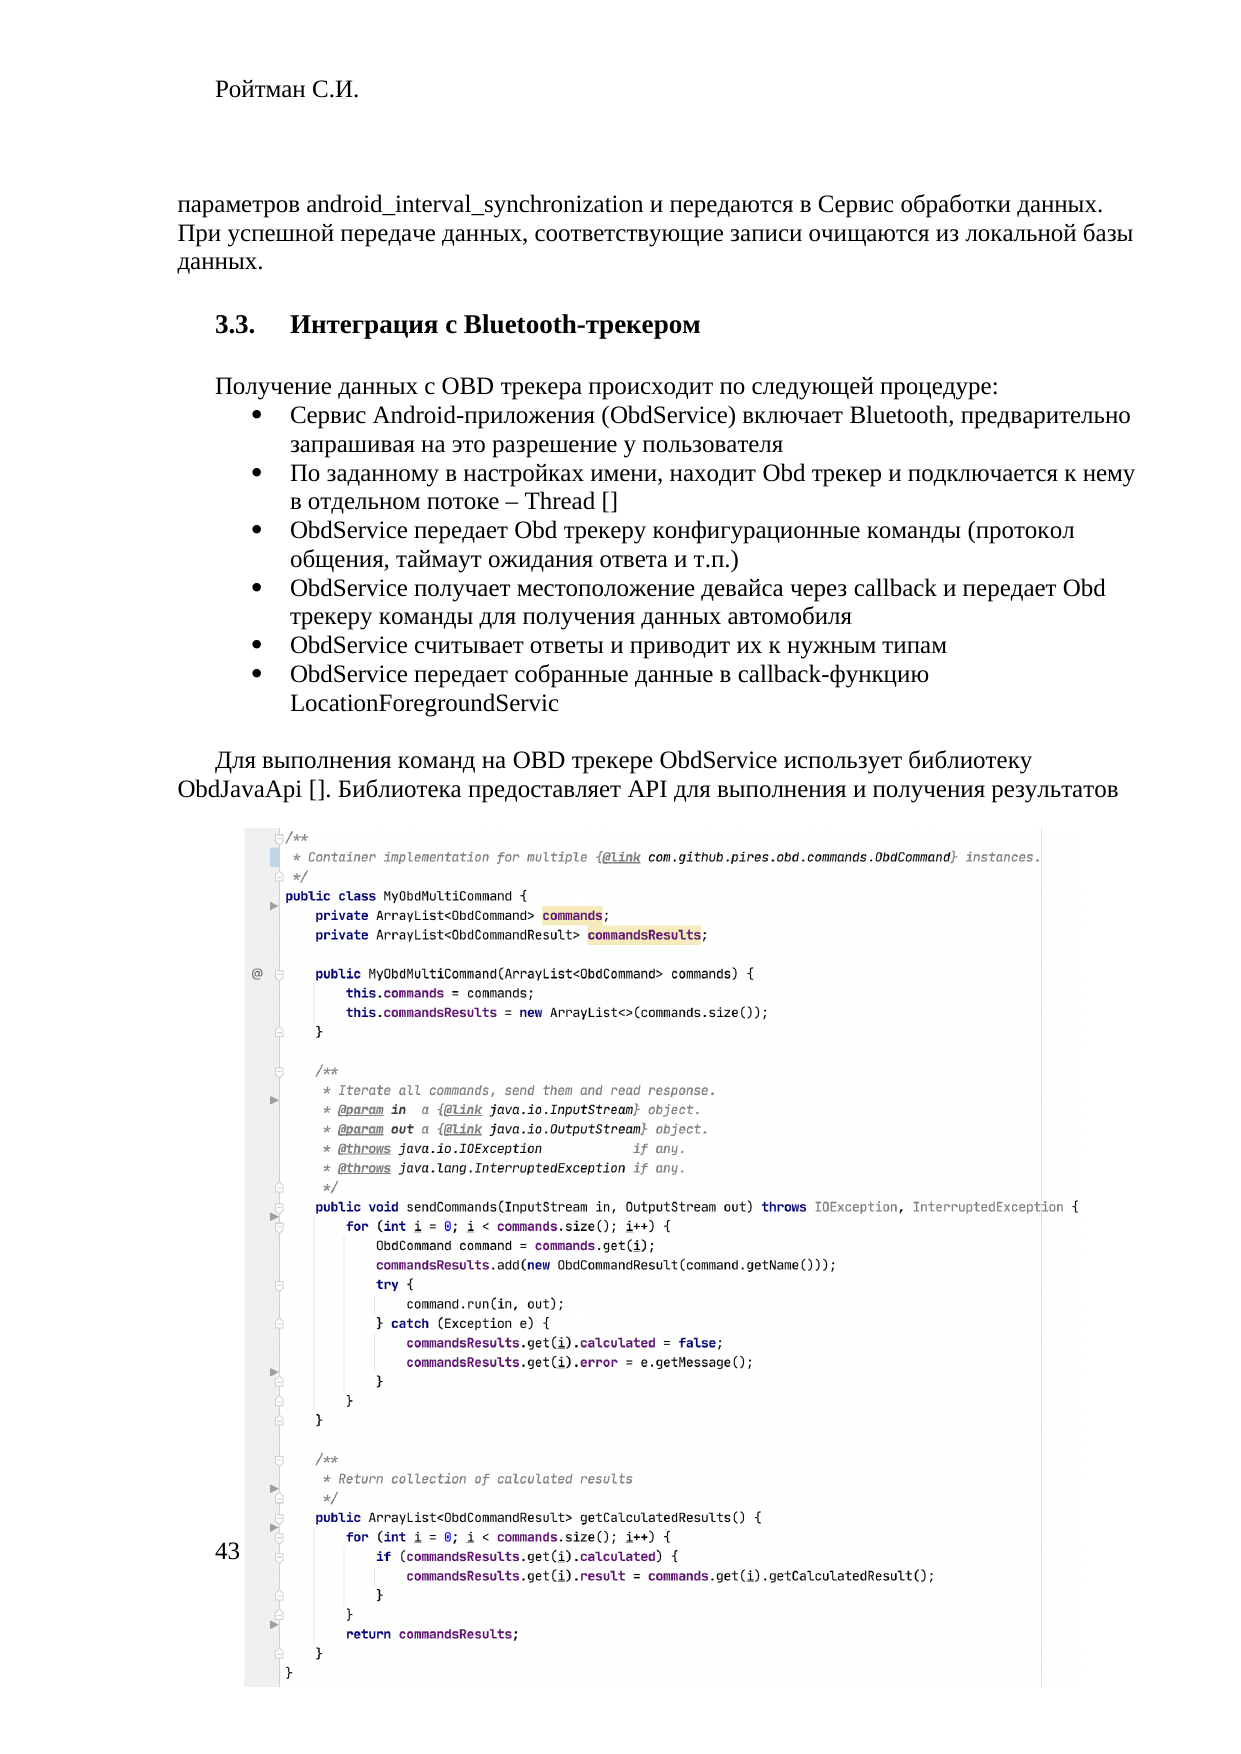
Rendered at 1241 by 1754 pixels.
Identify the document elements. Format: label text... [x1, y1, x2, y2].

list ObdService передает Obd трекеру конфигурационные команды (протокол общения, таймаут ожидания ответа и т.п.) [252, 515, 1152, 573]
list ObdService передает собранные данные в callback-функцию LocationForegroundServic [252, 659, 1152, 716]
list ObdService считывает ответы и приводит их к нужным типам [252, 630, 1152, 659]
text Получение данных с OBD трекера происходит по следующей процедуре: [177, 371, 1152, 400]
list Сервис Android-приложения (ObdService) включает Bluetooth, предварительно запрашивая на это разрешение у пользователя [252, 400, 1152, 458]
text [177, 189, 1152, 275]
list ObdService получает местоположение девайса через callback и передает Obd трекеру команды для получения данных автомобиля [252, 573, 1152, 630]
text Для выполнения команд на OBD трекере ObdService использует библиотеку ObdJavaApi []. Библиотека предоставляет API для выполнения и получения результатов выполнения команд на OBD трекере и классы команд для конфигурации трекера и классы команд для получения показателей автомобиля. Всего в системе используется набор из 15 команд для получения различных показателей. Для их массового запуска и получения результатов выполнения используется вспомогательный класс MyObdMultiCommand [177, 745, 1152, 803]
picture [244, 828, 1085, 1687]
subtitle Интеграция с Bluetooth-трекером [215, 308, 1152, 339]
list По заданному в настройках имени, находит Obd трекер и подключается к нему в отдельном потоке – Thread [] [252, 458, 1152, 515]
